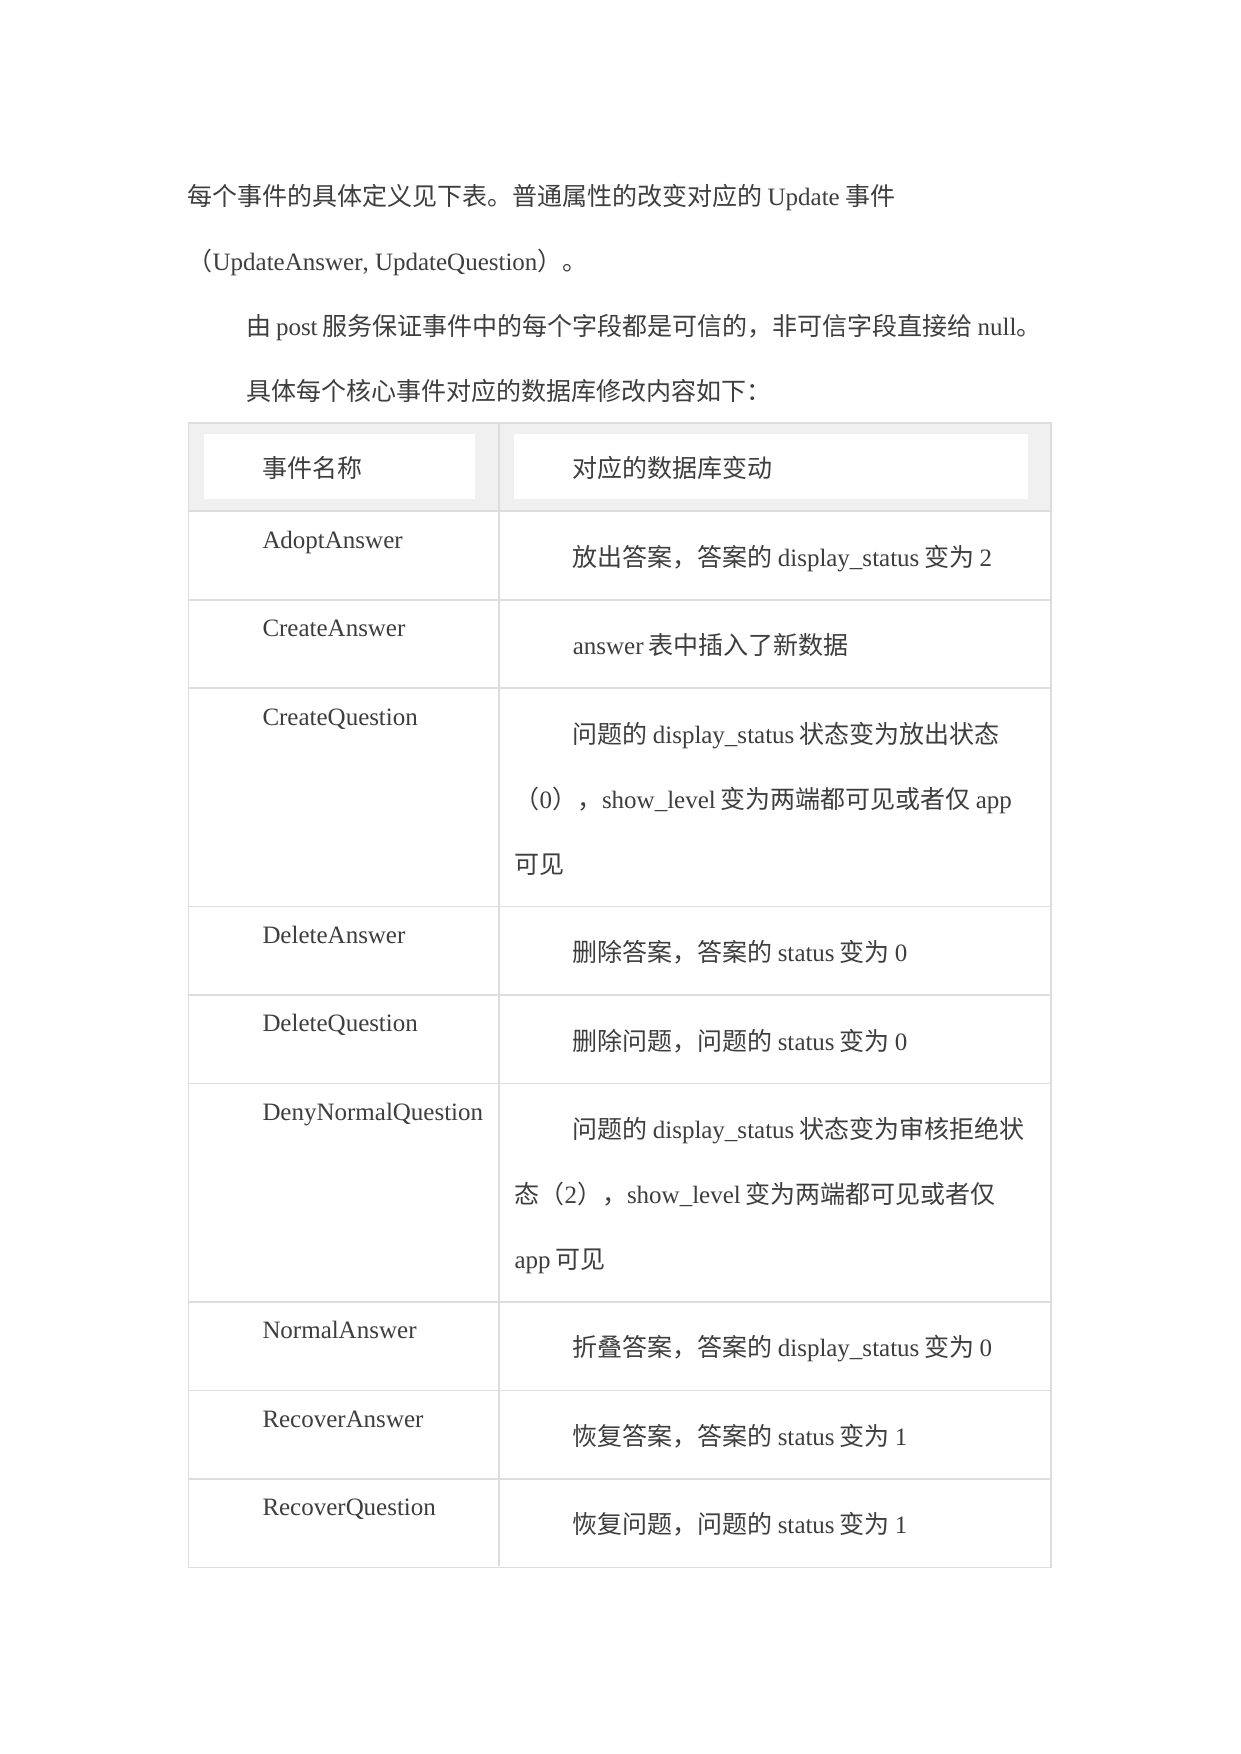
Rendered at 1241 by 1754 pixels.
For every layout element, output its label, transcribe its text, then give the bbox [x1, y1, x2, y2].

table_cell 删除答案，答案的status变为0 [500, 907, 1050, 994]
table_cell RecoverQuestion [189, 1480, 498, 1566]
table_cell answer表中插入了新数据 [500, 601, 1050, 687]
text 由post服务保证事件中的每个字段都是可信的，非可信字段直接给null。 [187, 292, 1053, 357]
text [187, 162, 1053, 292]
table_cell CreateAnswer [189, 601, 498, 687]
table_header 对应的数据库变动 [500, 424, 1050, 510]
table_cell NormalAnswer [189, 1303, 498, 1389]
table_header 事件名称 [189, 424, 498, 510]
table_cell 删除问题，问题的status变为0 [500, 996, 1050, 1083]
table_cell 恢复答案，答案的status变为1 [500, 1391, 1050, 1478]
table_cell 问题的display_status状态变为审核拒绝状态（2），show_level变为两端都可见或者仅app可见 [500, 1084, 1050, 1301]
table_cell DeleteQuestion [189, 996, 498, 1083]
table_cell 问题的display_status状态变为放出状态（0），show_level变为两端都可见或者仅app可见 [500, 689, 1050, 906]
table_cell 折叠答案，答案的display_status变为0 [500, 1303, 1050, 1389]
table_cell DenyNormalQuestion [189, 1084, 498, 1301]
table_cell 放出答案，答案的display_status变为2 [500, 512, 1050, 599]
table_cell 恢复问题，问题的status变为1 [500, 1480, 1050, 1566]
table_cell DeleteAnswer [189, 907, 498, 994]
table_cell CreateQuestion [189, 689, 498, 906]
table_cell RecoverAnswer [189, 1391, 498, 1478]
text 具体每个核心事件对应的数据库修改内容如下： [187, 357, 1053, 422]
table_cell AdoptAnswer [189, 512, 498, 599]
